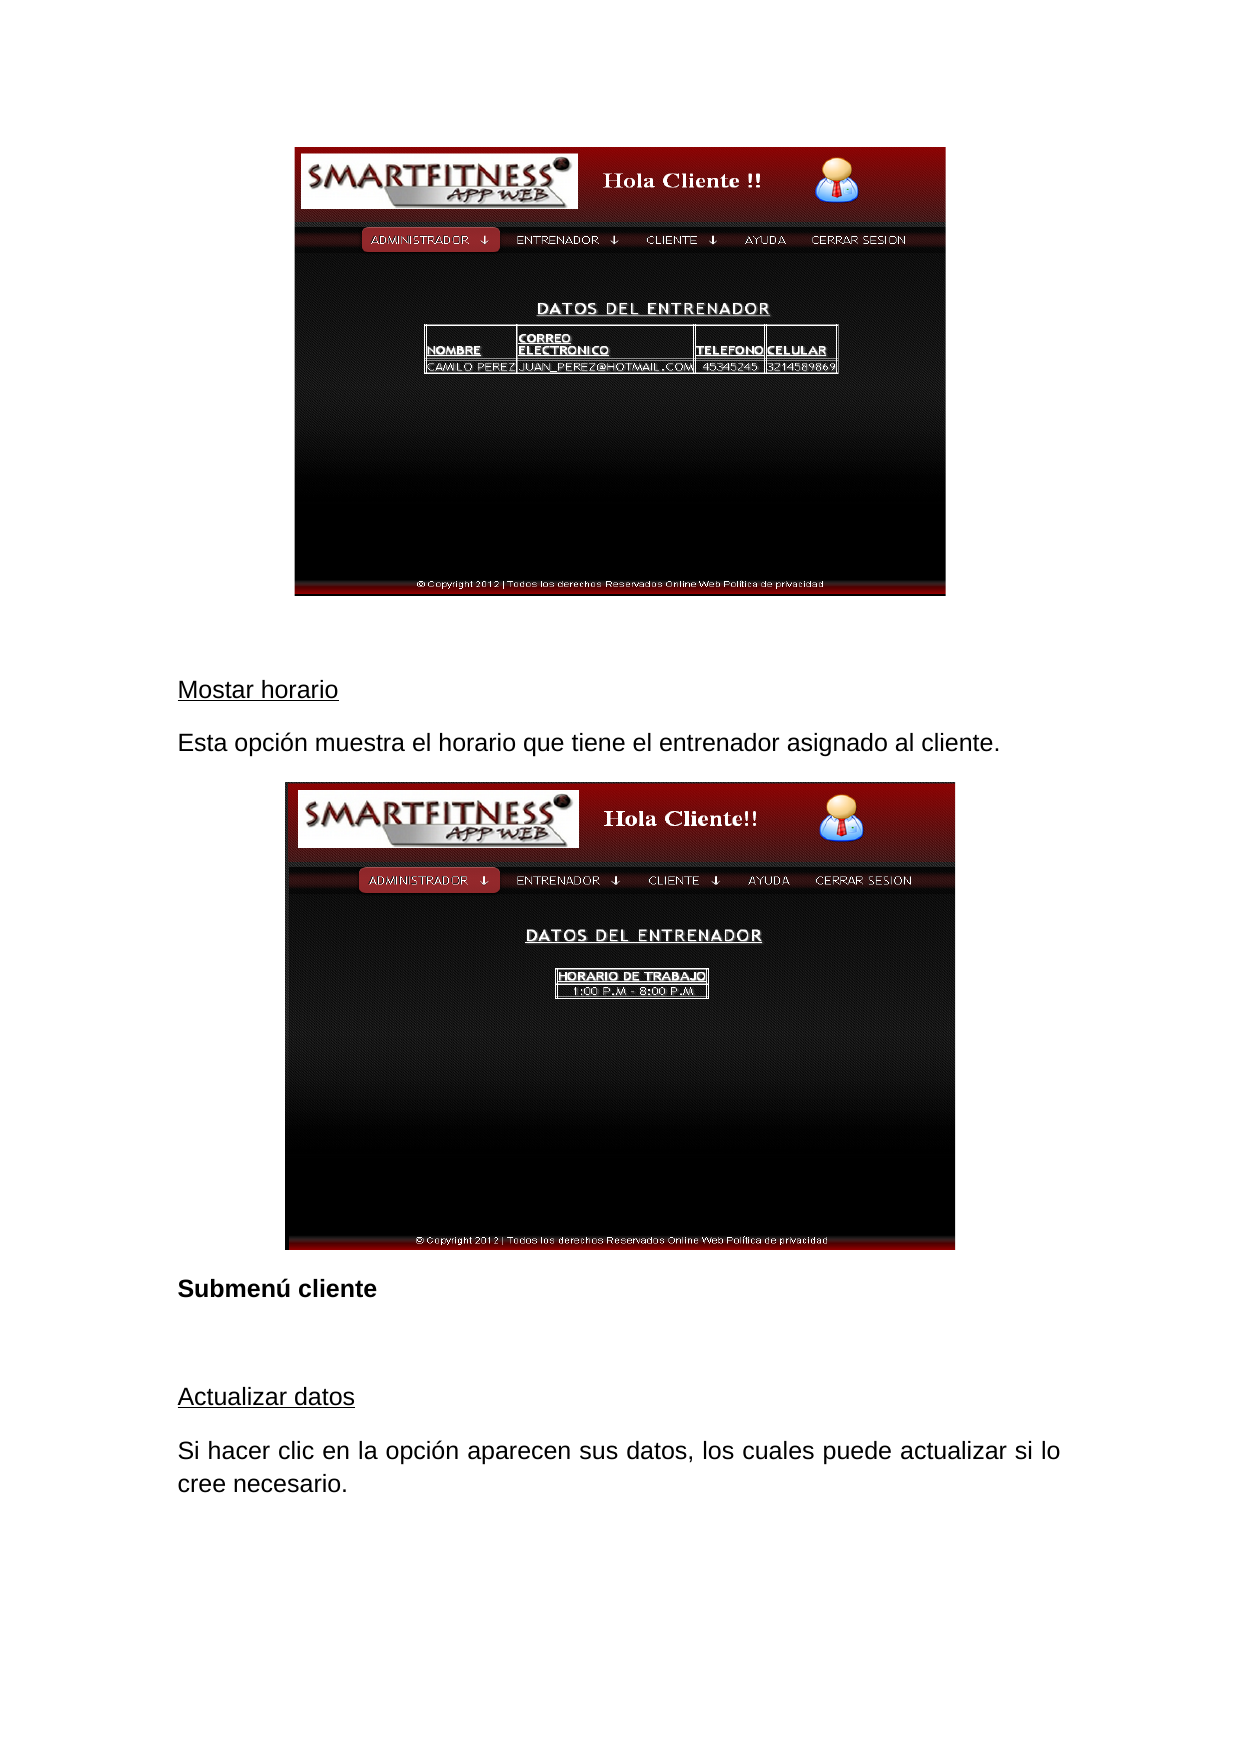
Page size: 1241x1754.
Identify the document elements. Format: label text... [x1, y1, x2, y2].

picture [294, 147, 946, 596]
text Actualizar datos [177, 1382, 1063, 1411]
text Mostar horario [177, 674, 1063, 703]
text Esta opción muestra el horario que tiene el entrenador asignado al cliente. [177, 728, 1063, 757]
text Si hacer clic en la opción aparecen sus datos, los cuales puede actualizar si lo cree necesario. [177, 1436, 1063, 1498]
text Submenú cliente [177, 1274, 1063, 1303]
picture [285, 782, 956, 1250]
